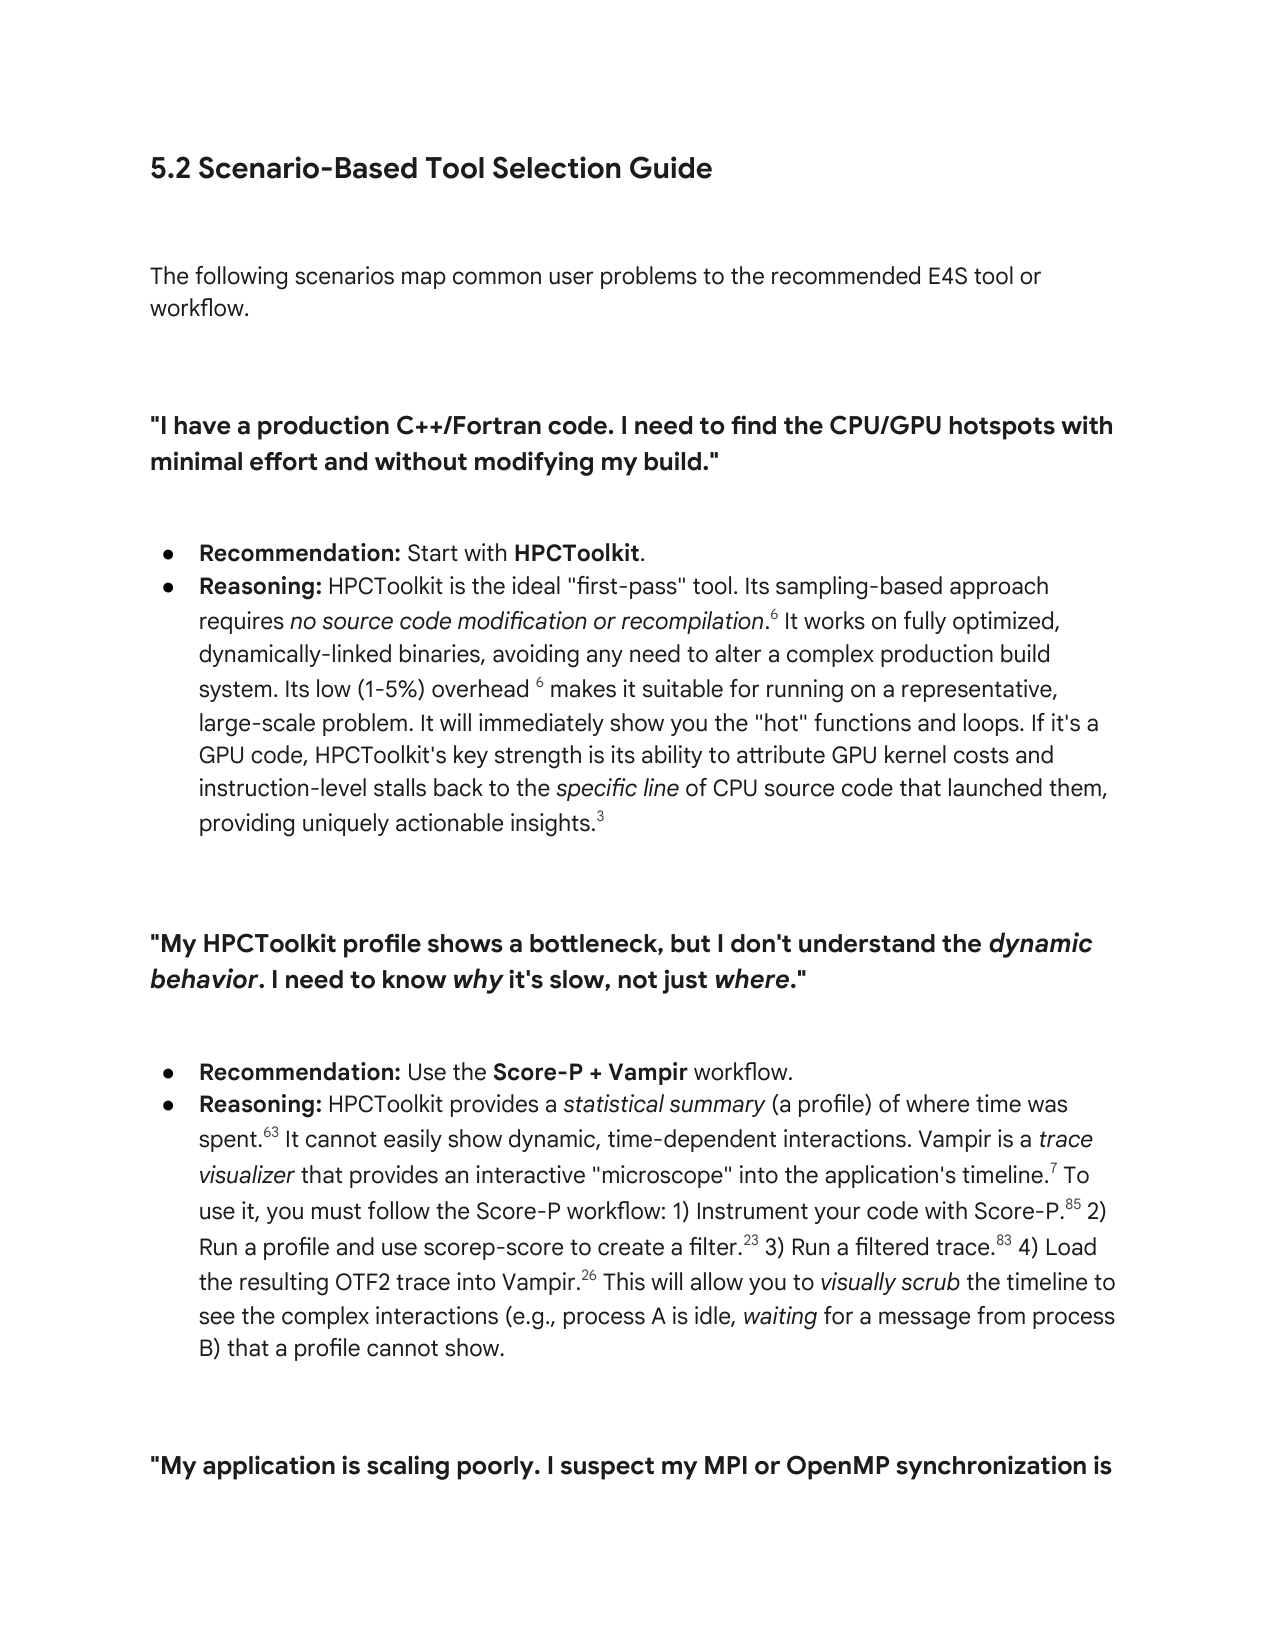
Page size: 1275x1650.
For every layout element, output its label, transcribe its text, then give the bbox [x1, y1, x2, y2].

list Recommendation: Start with HPCToolkit. [161, 539, 1125, 568]
list Recommendation: Use the Score-P + Vampir workflow. [161, 1058, 1125, 1087]
subtitle "I have a production C++/Fortran code. I need to find the CPU/GPU hotspots with minimal effort and without modifying my build." [150, 410, 1125, 477]
list Reasoning: HPCToolkit is the ideal "first-pass" tool. Its sampling-based approach requires no source code modification or recompilation.6 It works on fully optimized, dynamically-linked binaries, avoiding any need to alter a complex production build system. Its low (1-5%) overhead 6 makes it suitable for running on a representative, large-scale problem. It will immediately show you the "hot" functions and loops. If it's a GPU code, HPCToolkit's key strength is its ability to attribute GPU kernel costs and instruction-level stalls back to the specific line of CPU source code that launched them, providing uniquely actionable insights.3 [161, 572, 1125, 839]
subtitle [150, 1450, 1125, 1481]
subtitle 5.2 Scenario-Based Tool Selection Guide [150, 150, 1125, 187]
subtitle "My HPCToolkit profile shows a bottleneck, but I don't understand the dynamic behavior. I need to know why it's slow, not just where." [150, 929, 1125, 996]
text The following scenarios map common user problems to the recommended E4S tool or workflow. [150, 262, 1125, 323]
list Reasoning: HPCToolkit provides a statistical summary (a profile) of where time was spent.63 It cannot easily show dynamic, time-dependent interactions. Vampir is a trace visualizer that provides an interactive "microscope" into the application's timeline.7 To use it, you must follow the Score-P workflow: 1) Instrument your code with Score-P.85 2) Run a profile and use scorep-score to create a filter.23 3) Run a filtered trace.83 4) Load the resulting OTF2 trace into Vampir.26 This will allow you to visually scrub the timeline to see the complex interactions (e.g., process A is idle, waiting for a message from process B) that a profile cannot show. [161, 1091, 1125, 1363]
